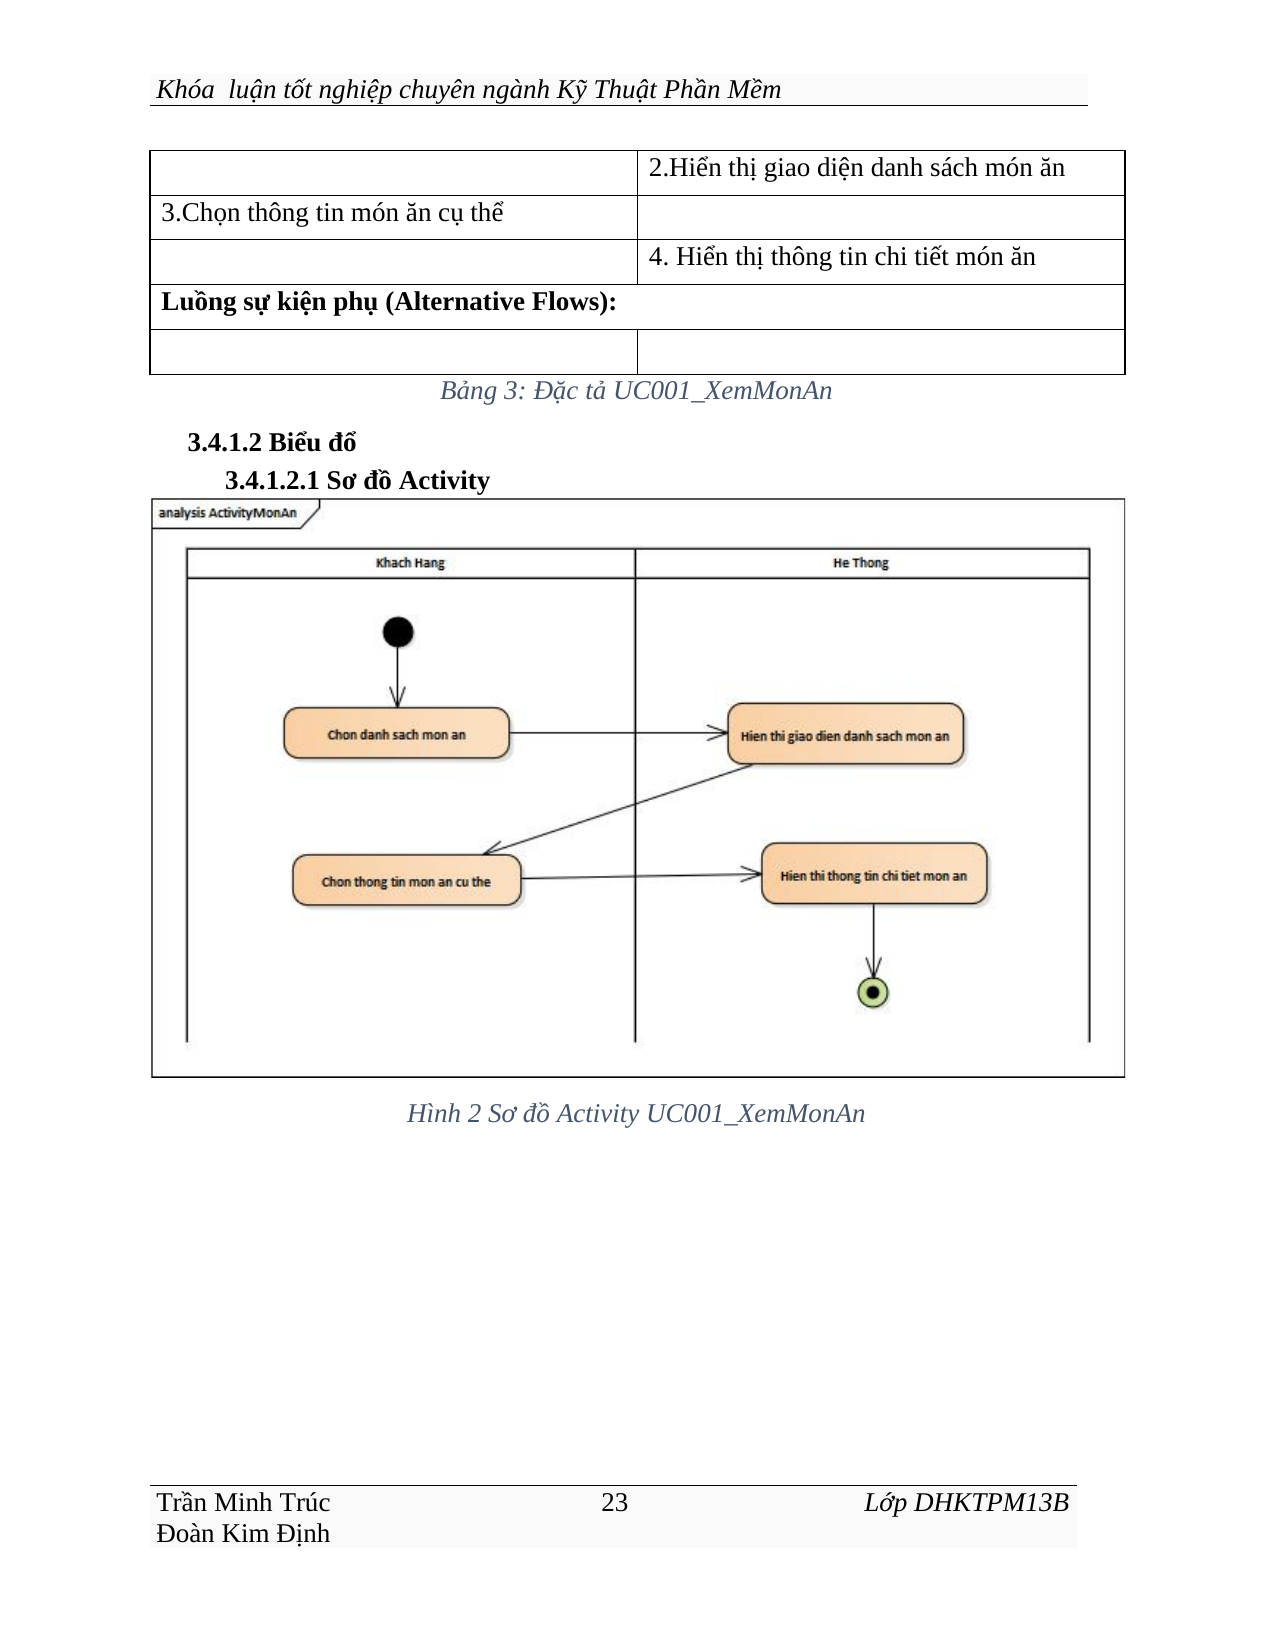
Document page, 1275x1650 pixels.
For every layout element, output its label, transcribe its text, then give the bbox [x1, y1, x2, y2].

subtitle 3.4.1.2 Biểu đổ [150, 426, 1125, 458]
table_cell 4. Hiển thị thông tin chi tiết món ăn [638, 240, 1124, 284]
table_cell [151, 330, 637, 373]
table_cell 2.Hiển thị giao diện danh sách món ăn [638, 151, 1124, 195]
text Hình 2 Sơ đồ Activity UC001_XemMonAn [150, 1097, 1125, 1128]
table_cell [151, 151, 637, 195]
table_cell Luồng sự kiện phụ (Alternative Flows): [151, 285, 1124, 329]
table_cell [638, 330, 1124, 373]
picture [150, 497, 1125, 1078]
table_cell [151, 240, 637, 284]
table_cell [638, 196, 1124, 239]
table_cell 3.Chọn thông tin món ăn cụ thể [151, 196, 637, 239]
subtitle 3.4.1.2.1 Sơ đồ Activity [150, 464, 1125, 495]
text Bảng 3: Đặc tả UC001_XemMonAn [150, 375, 1125, 406]
